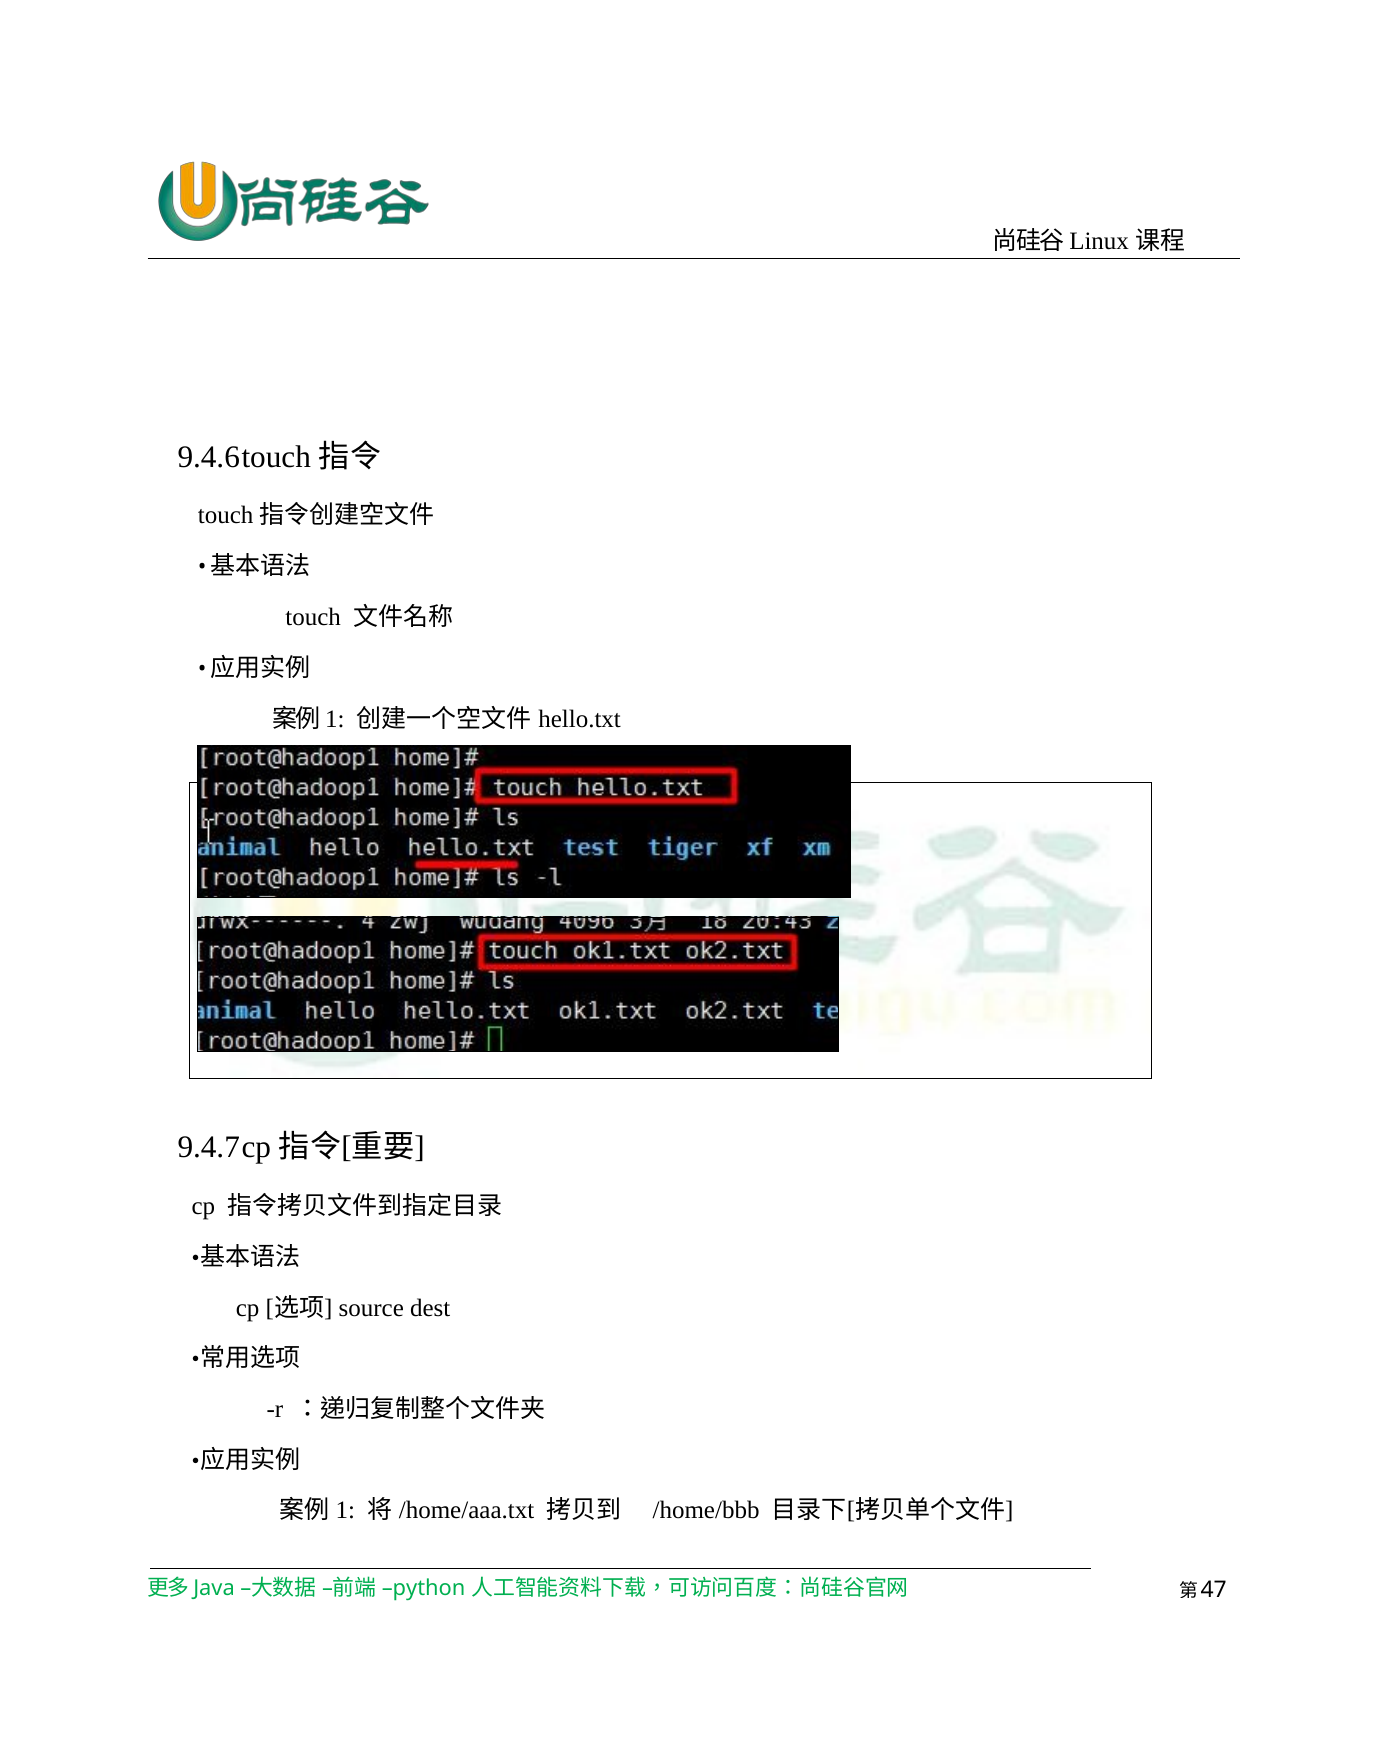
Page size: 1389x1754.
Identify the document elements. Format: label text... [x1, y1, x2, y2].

text 案例 1: 创建一个空文件 hello.txt [273, 700, 1338, 734]
text touch 文件名称 [285, 599, 1338, 633]
list 基本语法 [198, 548, 1338, 582]
subtitle touch 指令 [177, 433, 1338, 476]
text touch 指令创建空文件 [198, 497, 1338, 531]
subtitle cp 指令[重要] [177, 1124, 1338, 1167]
text cp [选项] source dest [135, 1289, 550, 1323]
text 案例 1: 将 /home/aaa.txt 拷贝到 /home/bbb 目录下[拷贝单个文件] [279, 1492, 1338, 1526]
picture [147, 153, 436, 249]
list 应用实例 [198, 649, 1338, 683]
text -r ：递归复制整个文件夹 [266, 1391, 1338, 1425]
list 应用实例 [191, 1441, 1338, 1476]
picture [198, 747, 850, 897]
text cp 指令拷贝文件到指定目录 [191, 1187, 1338, 1222]
picture [190, 783, 1151, 1078]
list 基本语法 [191, 1238, 1338, 1272]
list 常用选项 [191, 1340, 1338, 1374]
